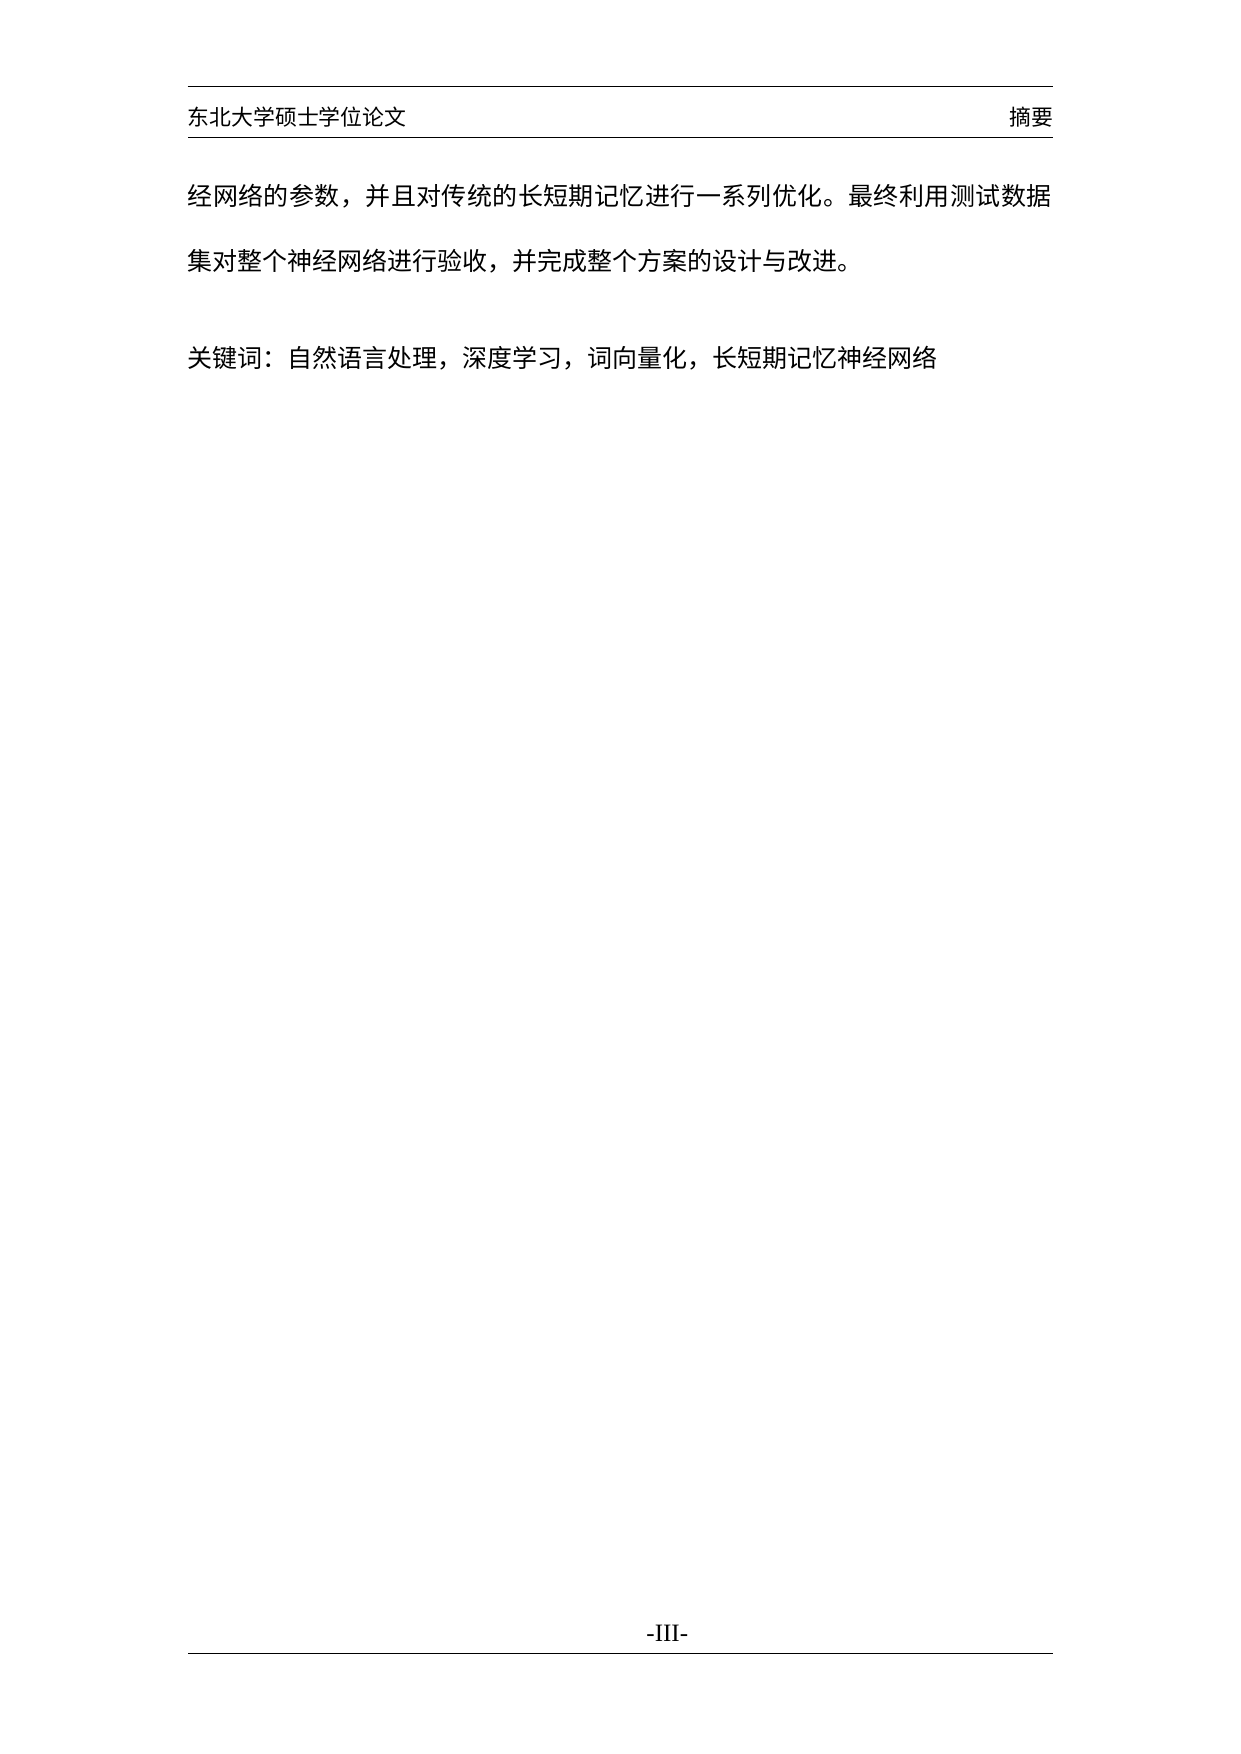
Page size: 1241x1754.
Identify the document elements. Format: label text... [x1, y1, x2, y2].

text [187, 162, 1053, 292]
text 关键词：自然语言处理，深度学习，词向量化，长短期记忆神经网络 [187, 324, 1053, 389]
